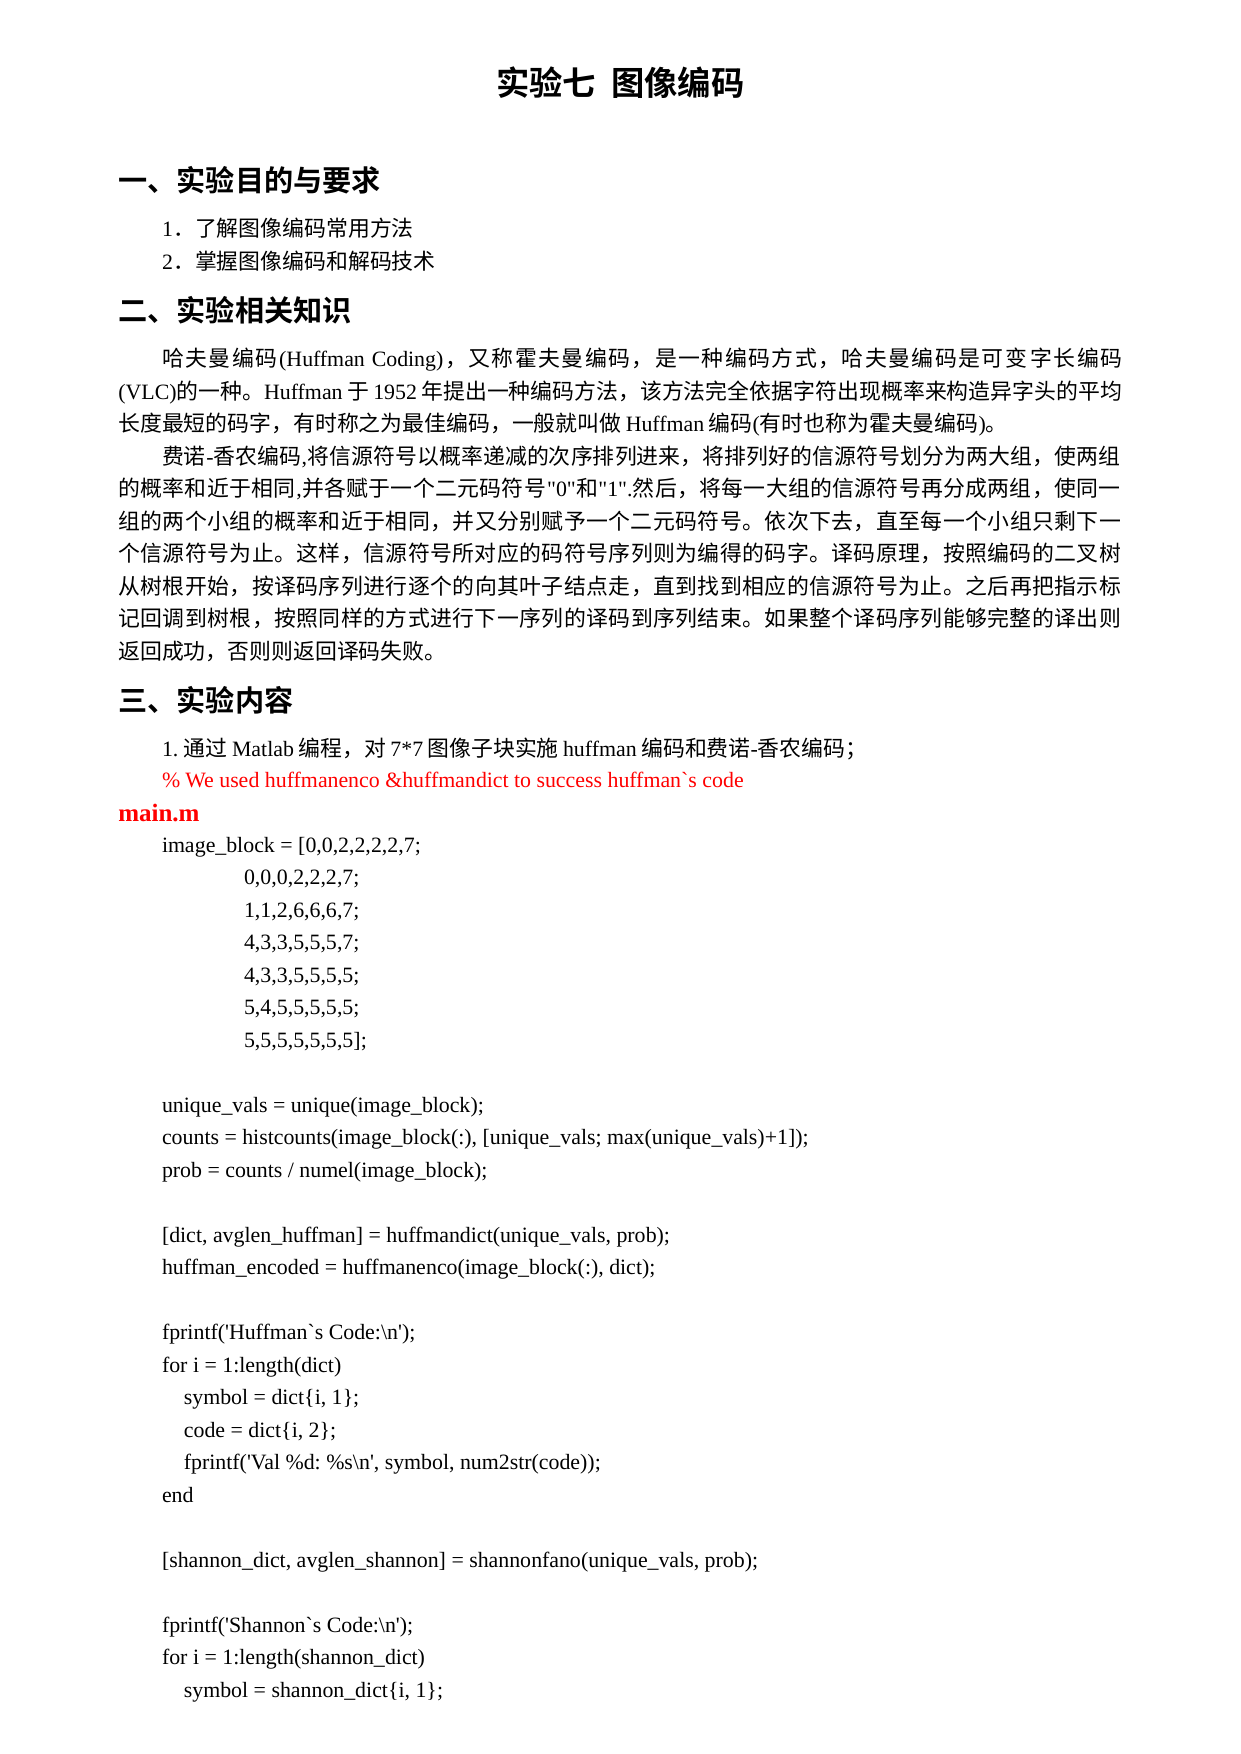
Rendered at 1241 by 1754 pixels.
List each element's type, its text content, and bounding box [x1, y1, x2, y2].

text main.m [118, 796, 1122, 828]
text 一、实验目的与要求 [118, 146, 1122, 211]
text 5,5,5,5,5,5,5]; [118, 1023, 1122, 1056]
text [dict, avglen_huffman] = huffmandict(unique_vals, prob); [118, 1218, 1122, 1251]
text code = dict{i, 2}; [118, 1413, 1122, 1446]
text counts = histcounts(image_block(:), [unique_vals; max(unique_vals)+1]); [118, 1121, 1122, 1153]
text fprintf('Huffman`s Code:\n'); [118, 1316, 1122, 1348]
text 4,3,3,5,5,5,7; [118, 926, 1122, 958]
text 2．掌握图像编码和解码技术 [118, 243, 1122, 276]
text end [118, 1478, 1122, 1511]
text 1．了解图像编码常用方法 [118, 211, 1122, 243]
text 二、实验相关知识 [118, 276, 1122, 341]
text [shannon_dict, avglen_shannon] = shannonfano(unique_vals, prob); [118, 1543, 1122, 1576]
text 0,0,0,2,2,2,7; [118, 861, 1122, 893]
text 三、实验内容 [118, 666, 1122, 731]
text fprintf('Val %d: %s\n', symbol, num2str(code)); [118, 1446, 1122, 1478]
text % We used huffmanenco &huffmandict to success huffman`s code [118, 763, 1122, 796]
text prob = counts / numel(image_block); [118, 1153, 1122, 1186]
text for i = 1:length(dict) [118, 1348, 1122, 1381]
text 5,4,5,5,5,5,5; [118, 991, 1122, 1023]
text 费诺-香农编码,将信源符号以概率递减的次序排列进来，将排列好的信源符号划分为两大组，使两组的概率和近于相同,并各赋于一个二元码符号"0"和"1".然后，将每一大组的信源符号再分成两组，使同一组的两个小组的概率和近于相同，并又分别赋予一个二元码符号。依次下去，直至每一个小组只剩下一个信源符号为止。这样，信源符号所对应的码符号序列则为编得的码字。译码原理，按照编码的二叉树从树根开始，按译码序列进行逐个的向其叶子结点走，直到找到相应的信源符号为止。之后再把指示标记回调到树根，按照同样的方式进行下一序列的译码到序列结束。如果整个译码序列能够完整的译出则返回成功，否则则返回译码失败。 [118, 438, 1122, 666]
text fprintf('Shannon`s Code:\n'); [118, 1608, 1122, 1641]
text symbol = dict{i, 1}; [118, 1381, 1122, 1413]
text 哈夫曼编码(Huffman Coding)，又称霍夫曼编码，是一种编码方式，哈夫曼编码是可变字长编码(VLC)的一种。Huffman于1952年提出一种编码方法，该方法完全依据字符出现概率来构造异字头的平均长度最短的码字，有时称之为最佳编码，一般就叫做Huffman编码(有时也称为霍夫曼编码)。 [118, 341, 1122, 438]
text for i = 1:length(shannon_dict) [118, 1641, 1122, 1673]
subtitle 实验七 图像编码 [118, 48, 1122, 113]
text image_block = [0,0,2,2,2,2,7; [118, 828, 1122, 861]
text huffman_encoded = huffmanenco(image_block(:), dict); [118, 1251, 1122, 1283]
text 4,3,3,5,5,5,5; [118, 958, 1122, 991]
text 1,1,2,6,6,6,7; [118, 893, 1122, 926]
text 1. 通过Matlab编程，对7*7图像子块实施huffman编码和费诺-香农编码； [118, 731, 1122, 763]
text symbol = shannon_dict{i, 1}; [118, 1673, 1122, 1706]
text unique_vals = unique(image_block); [118, 1088, 1122, 1121]
